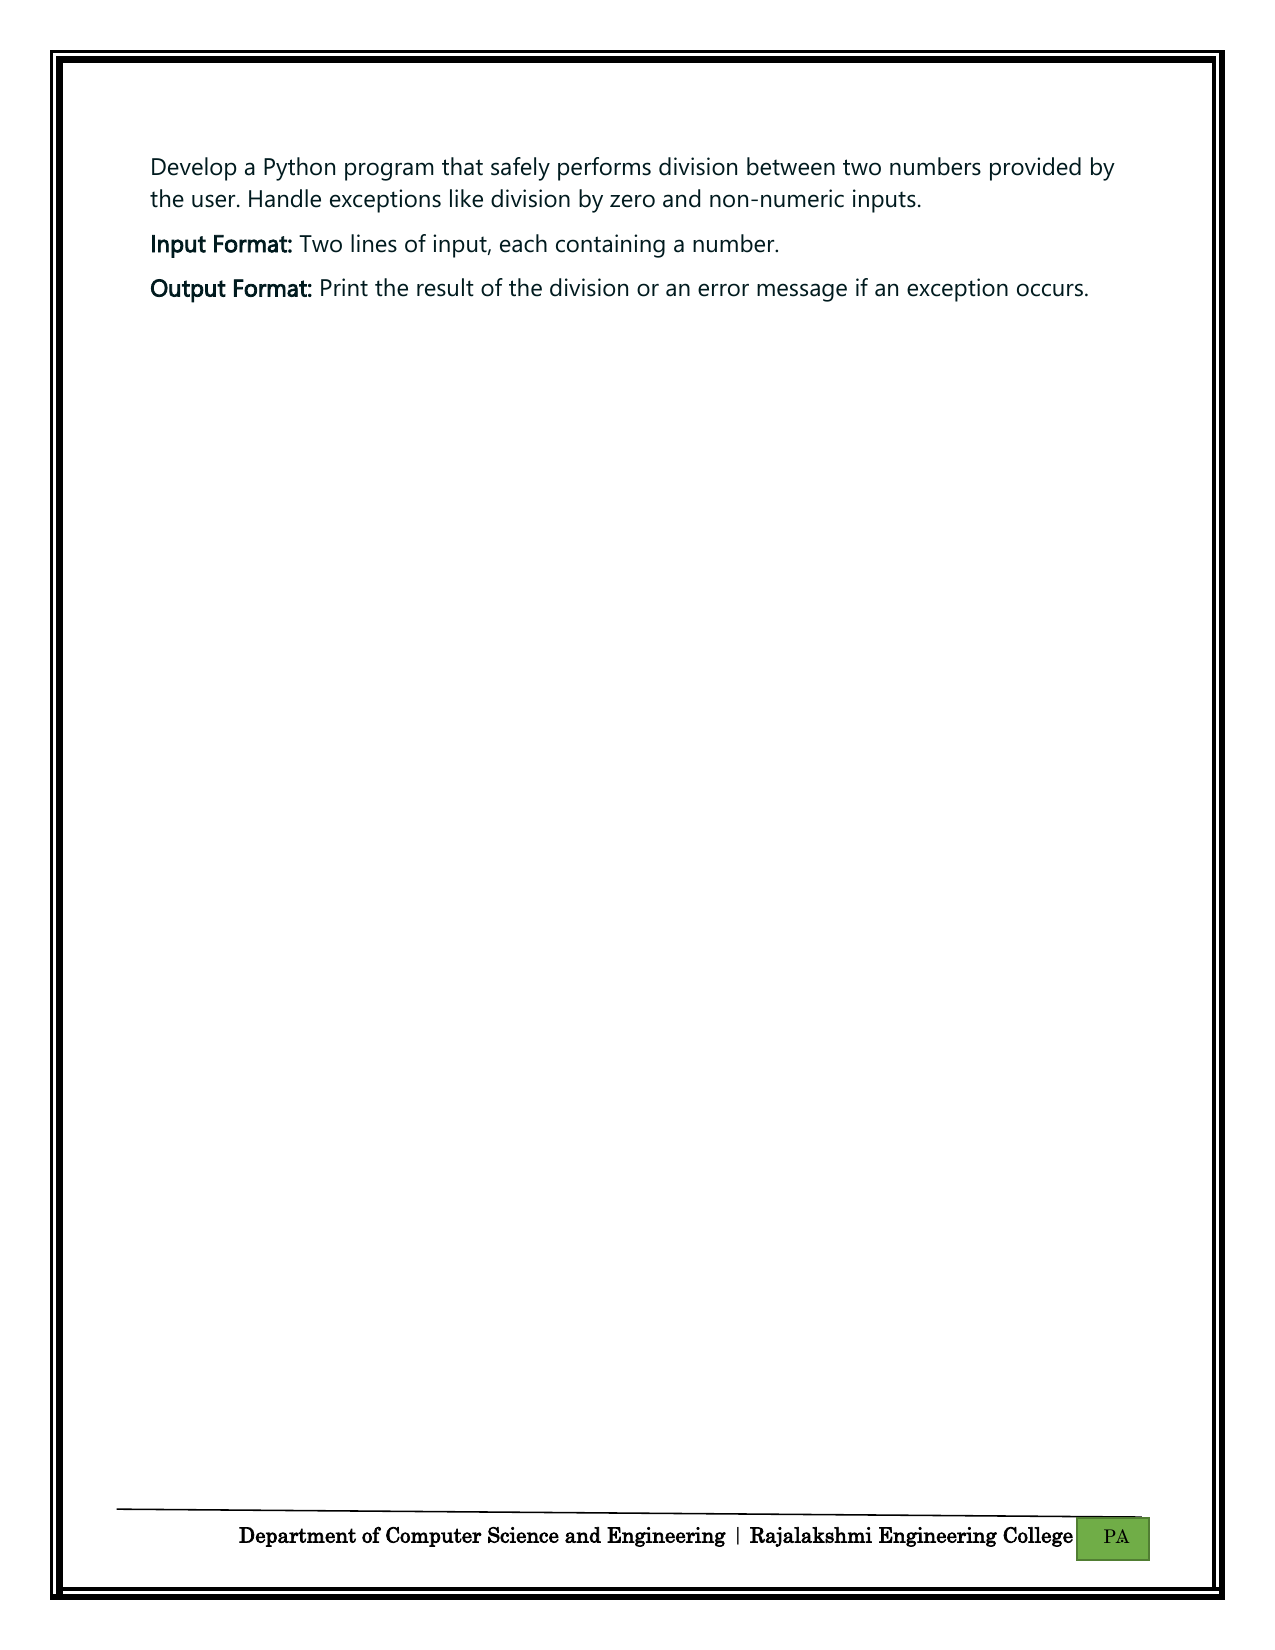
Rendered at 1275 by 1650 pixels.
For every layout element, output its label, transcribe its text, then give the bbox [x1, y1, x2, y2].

text Develop a Python program that safely performs division between two numbers provided by the user. Handle exceptions like division by zero and non-numeric inputs. [150, 150, 1125, 214]
text Input Format: Two lines of input, each containing a number. [150, 226, 1125, 258]
text Output Format: Print the result of the division or an error message if an exception occurs. [150, 271, 1125, 302]
